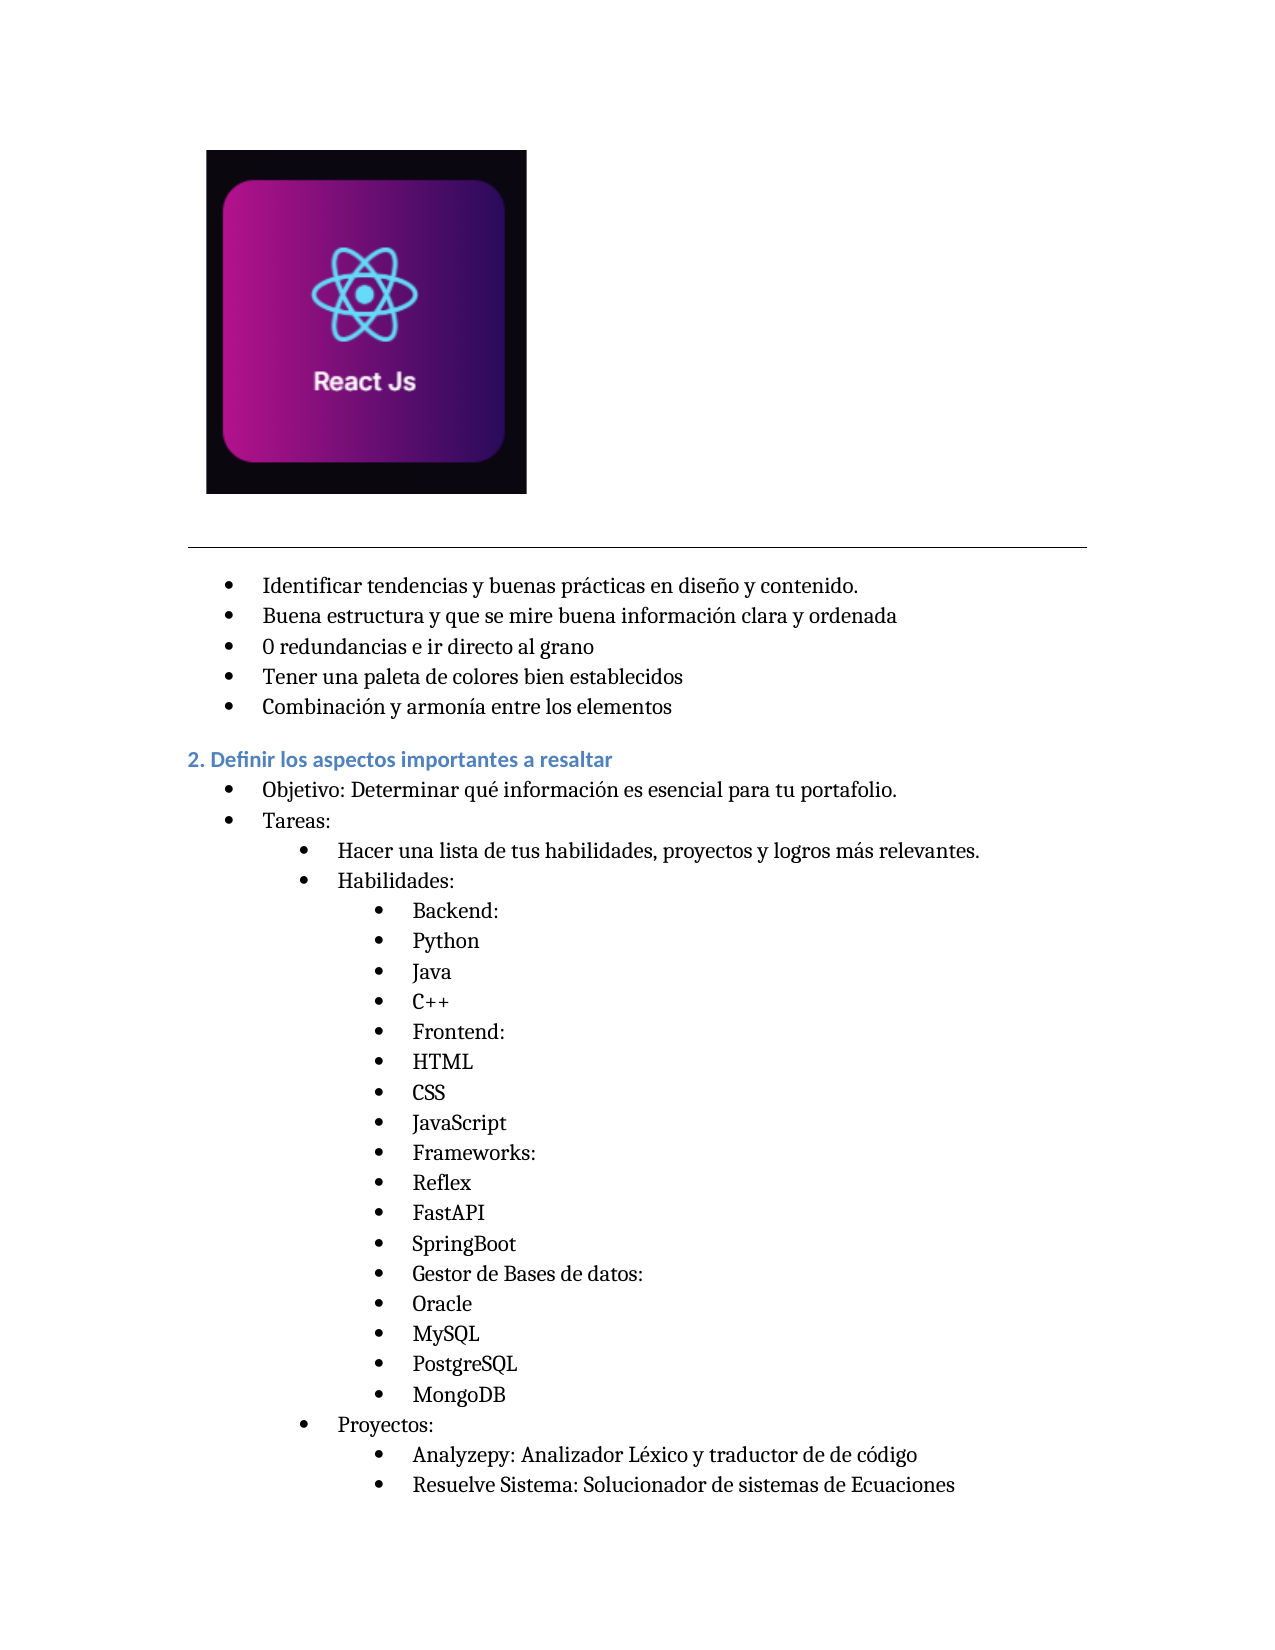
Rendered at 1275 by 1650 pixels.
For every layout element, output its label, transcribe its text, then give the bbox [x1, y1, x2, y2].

list Tener una paleta de colores bien establecidos [225, 664, 1087, 690]
list Frontend: [375, 1019, 1087, 1045]
list Java [375, 958, 1087, 985]
list SpringBoot [375, 1230, 1087, 1257]
list Combinación y armonía entre los elementos [225, 694, 1087, 720]
list FastAPI [375, 1200, 1087, 1226]
subtitle 2. Definir los aspectos importantes a resaltar [187, 745, 1087, 773]
list Resuelve Sistema: Solucionador de sistemas de Ecuaciones [375, 1472, 1087, 1498]
list Buena estructura y que se mire buena información clara y ordenada [225, 603, 1087, 630]
list Frameworks: [375, 1140, 1087, 1166]
picture [206, 150, 527, 494]
list Gestor de Bases de datos: [375, 1261, 1087, 1287]
list PostgreSQL [375, 1351, 1087, 1377]
list Identificar tendencias y buenas prácticas en diseño y contenido. [225, 573, 1087, 599]
list Hacer una lista de tus habilidades, proyectos y logros más relevantes. [300, 838, 1087, 864]
list Oracle [375, 1291, 1087, 1317]
list Python [375, 928, 1087, 954]
list Tareas: [225, 807, 1087, 834]
list Proyectos: [300, 1412, 1087, 1438]
list HTML [375, 1049, 1087, 1075]
list Habilidades: [300, 868, 1087, 894]
list Objetivo: Determinar qué información es esencial para tu portafolio. [225, 777, 1087, 803]
list 0 redundancias e ir directo al grano [225, 633, 1087, 660]
list C++ [375, 989, 1087, 1015]
list JavaScript [375, 1109, 1087, 1136]
list Analyzepy: Analizador Léxico y traductor de de código [375, 1442, 1087, 1468]
list Backend: [375, 898, 1087, 924]
list MongoDB [375, 1381, 1087, 1408]
list MySQL [375, 1321, 1087, 1347]
list CSS [375, 1079, 1087, 1106]
list Reflex [375, 1170, 1087, 1196]
